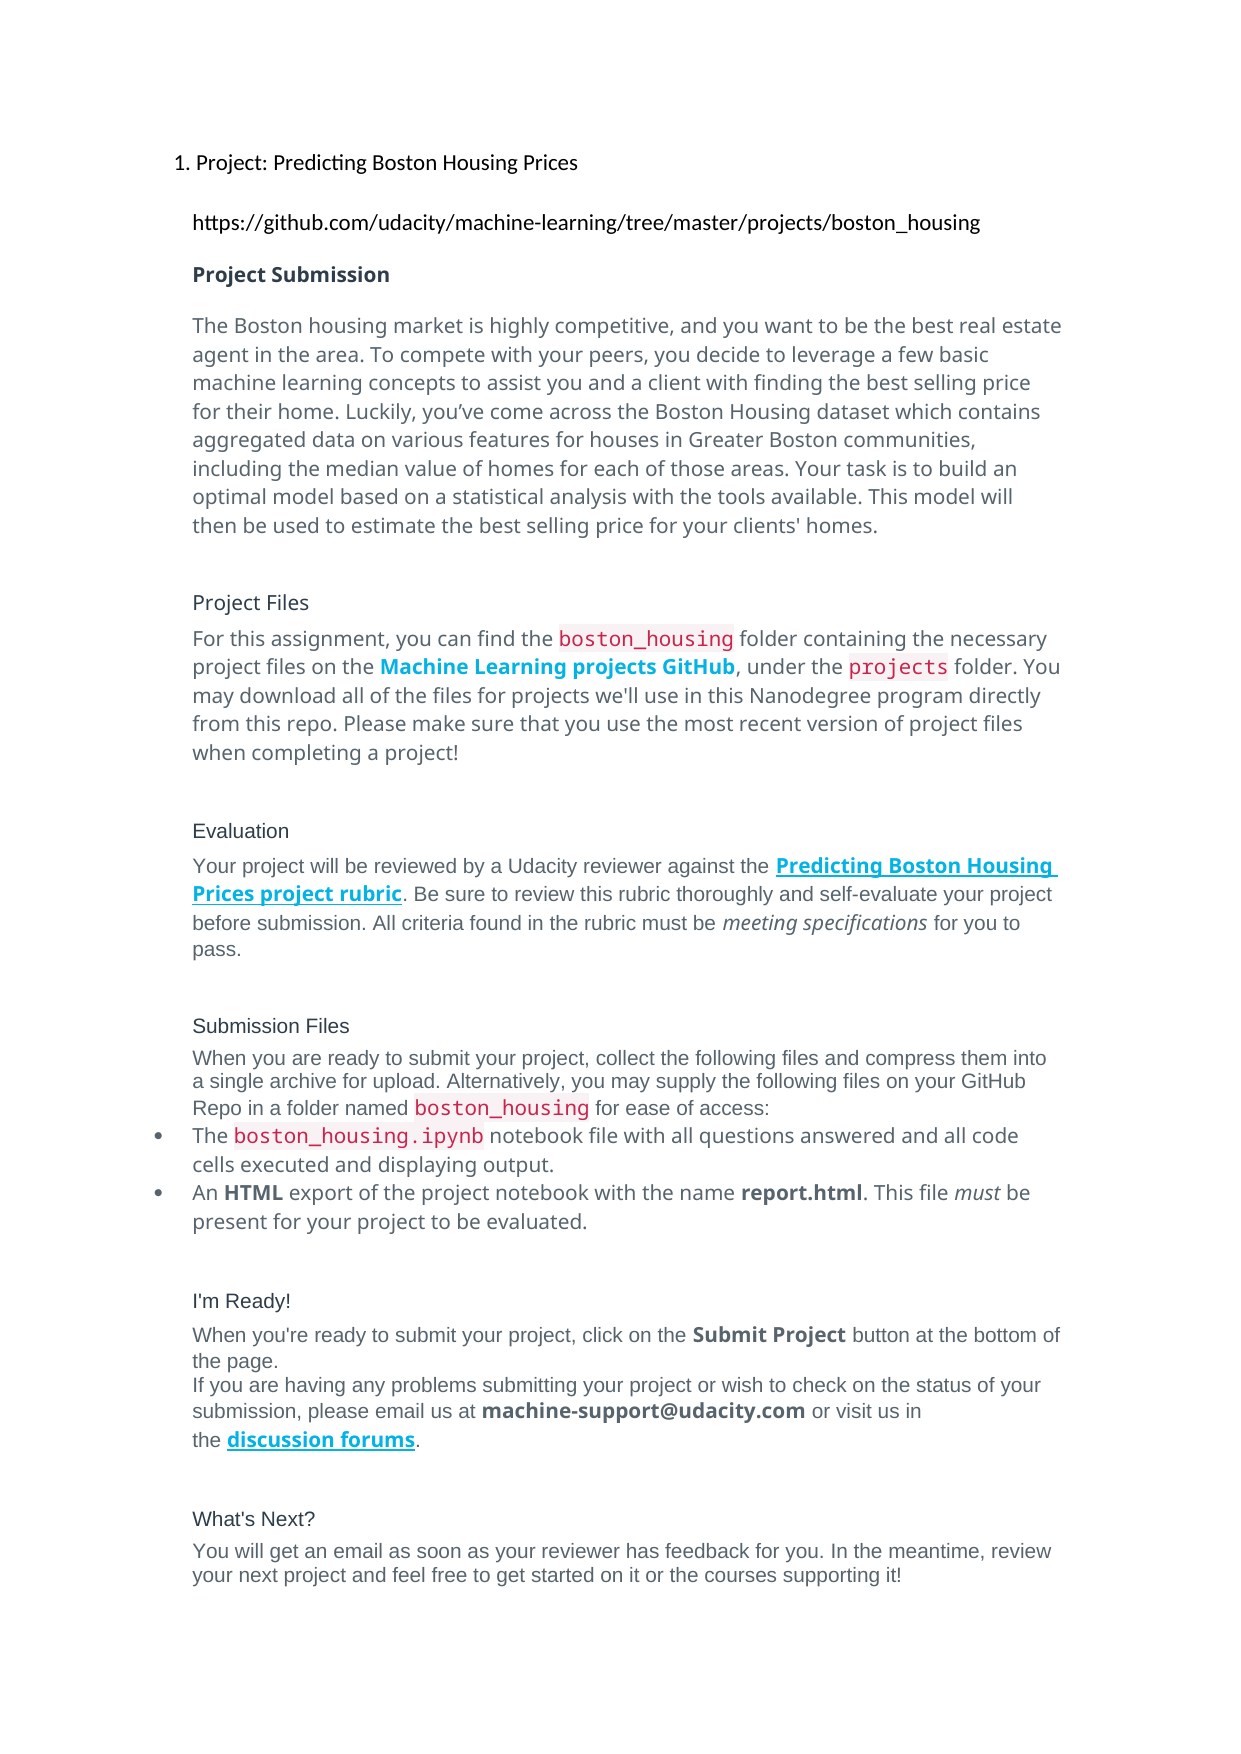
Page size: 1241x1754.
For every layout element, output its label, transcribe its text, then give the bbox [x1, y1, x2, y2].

subtitle I'm Ready! [192, 1279, 1063, 1312]
subtitle What's Next? [192, 1497, 1063, 1531]
list https://github.com/udacity/machine-learning/tree/master/projects/boston_housing [192, 208, 1063, 236]
text You will get an email as soon as your reviewer has feedback for you. In the meantime, review your next project and feel free to get started on it or the courses supporting it! [192, 1538, 1063, 1586]
list The boston_housing.ipynb notebook file with all questions answered and all code cells executed and displaying output. [154, 1122, 1063, 1178]
subtitle Project Files [192, 583, 1063, 616]
list An HTML export of the project notebook with the name report.html. This file must be present for your project to be evaluated. [154, 1178, 1063, 1235]
text When you are ready to submit your project, collect the following files and compress them into a single archive for upload. Alternatively, you may supply the following files on your GitHub Repo in a folder named boston_housing for ease of access: [192, 1045, 1063, 1122]
subtitle Evaluation [192, 810, 1063, 843]
text When you're ready to submit your project, click on the Submit Project button at the bottom of the page. [192, 1320, 1063, 1373]
list Project: Predicting Boston Housing Prices [173, 148, 1063, 176]
text For this assignment, you can find the boston_housing folder containing the necessary project files on the Machine Learning projects GitHub, under the projects folder. You may download all of the files for projects we'll use in this Nanodegree program directly from this repo. Please make sure that you use the most recent version of project files when completing a project! [192, 624, 1063, 766]
text The Boston housing market is highly competitive, and you want to be the best real estate agent in the area. To compete with your peers, you decide to leverage a few basic machine learning concepts to assist you and a client with finding the best selling price for their home. Luckily, you’ve come across the Boston Housing dataset which contains aggregated data on various features for houses in Greater Boston communities, including the median value of homes for each of those areas. Your task is to build an optimal model based on a statistical analysis with the tools available. This model will then be used to estimate the best selling price for your clients' homes. [192, 312, 1063, 539]
text Your project will be reviewed by a Udacity reviewer against the Predicting Boston Housing Prices project rubric. Be sure to review this rubric thoroughly and self-evaluate your project before submission. All criteria found in the rubric must be meeting specifications for you to pass. [192, 851, 1063, 960]
subtitle Submission Files [192, 1004, 1063, 1037]
subtitle Project Submission [192, 255, 1063, 288]
text If you are having any problems submitting your project or wish to check on the status of your submission, please email us at machine-support@udacity.com or visit us in the discussion forums. [192, 1373, 1063, 1453]
